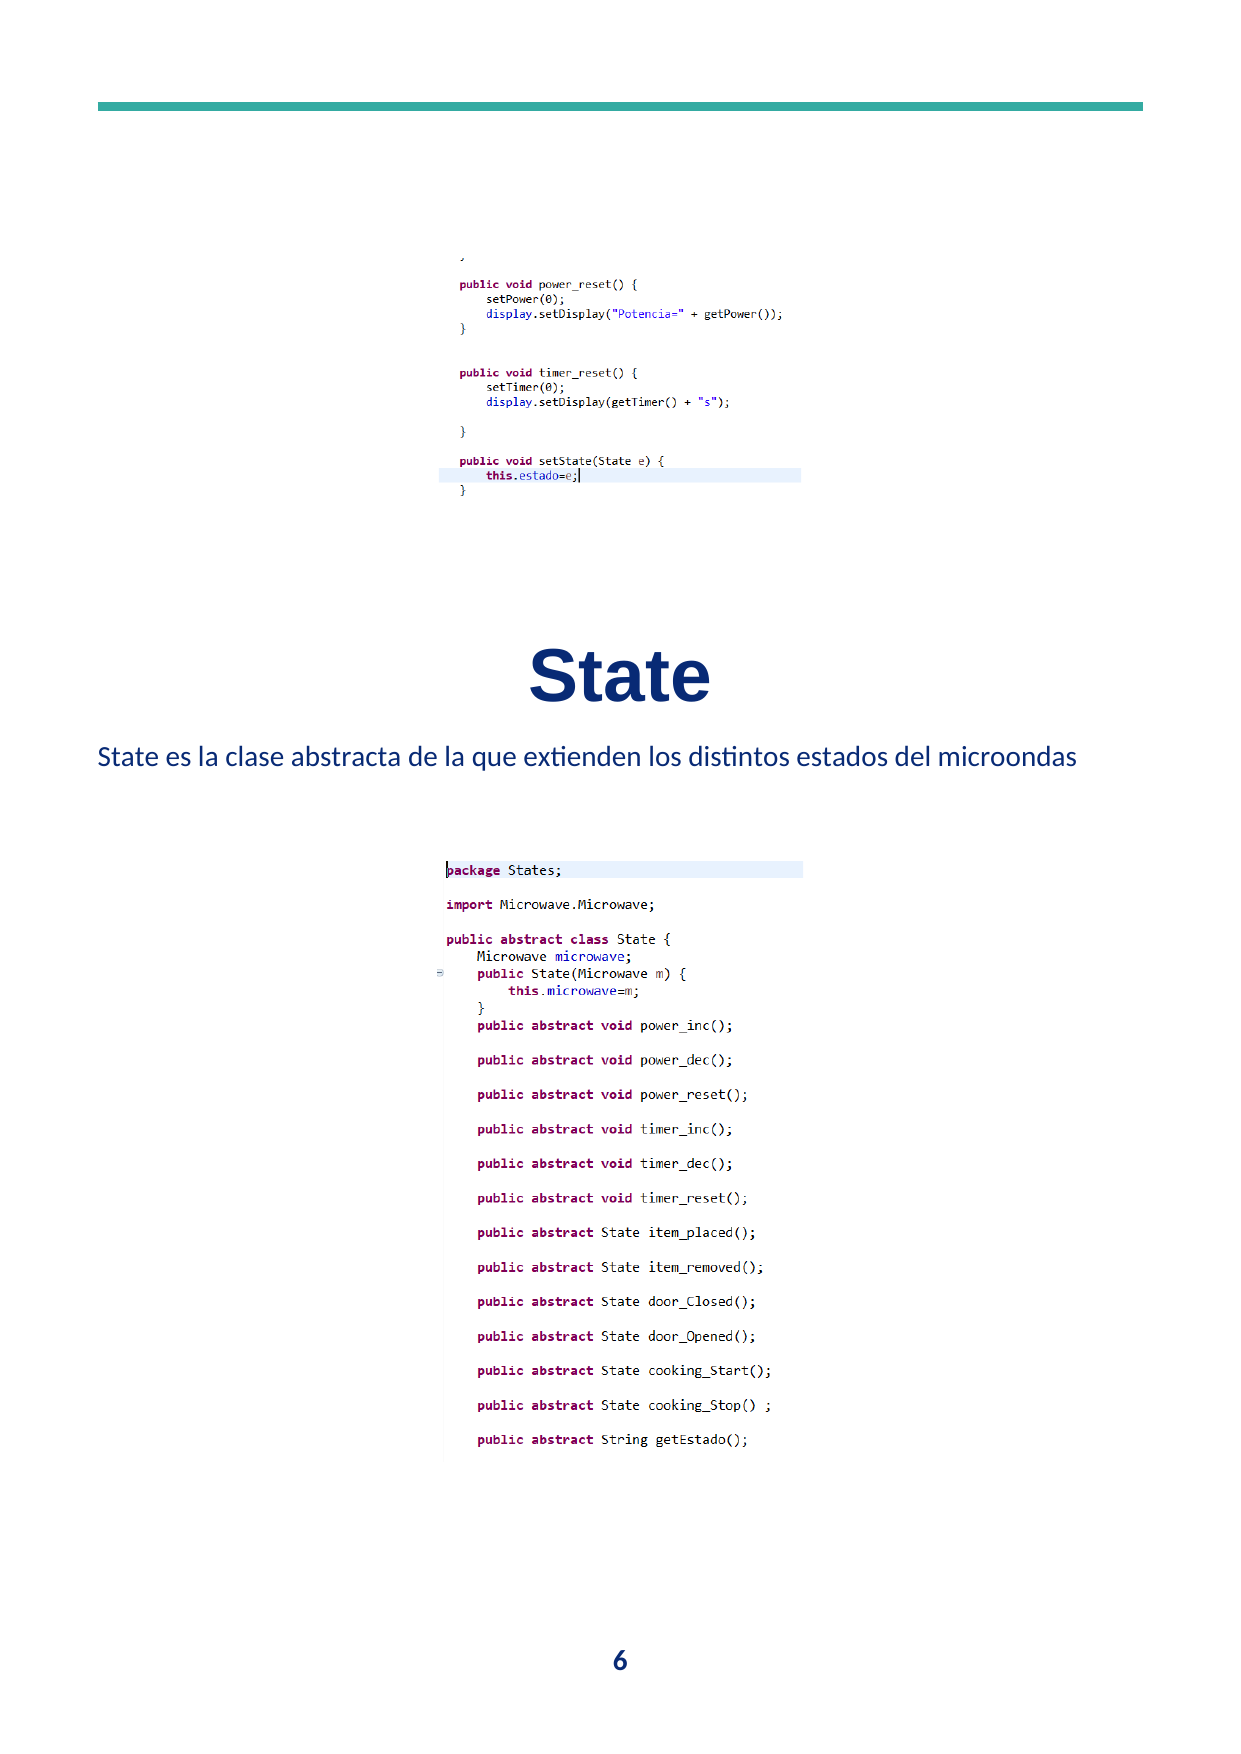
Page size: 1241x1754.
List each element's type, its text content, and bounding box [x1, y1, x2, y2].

text State es la clase abstracta de la que extienden los distintos estados del microondas [97, 738, 1143, 774]
title State [97, 631, 1143, 718]
picture [438, 258, 802, 504]
picture [437, 861, 804, 1462]
